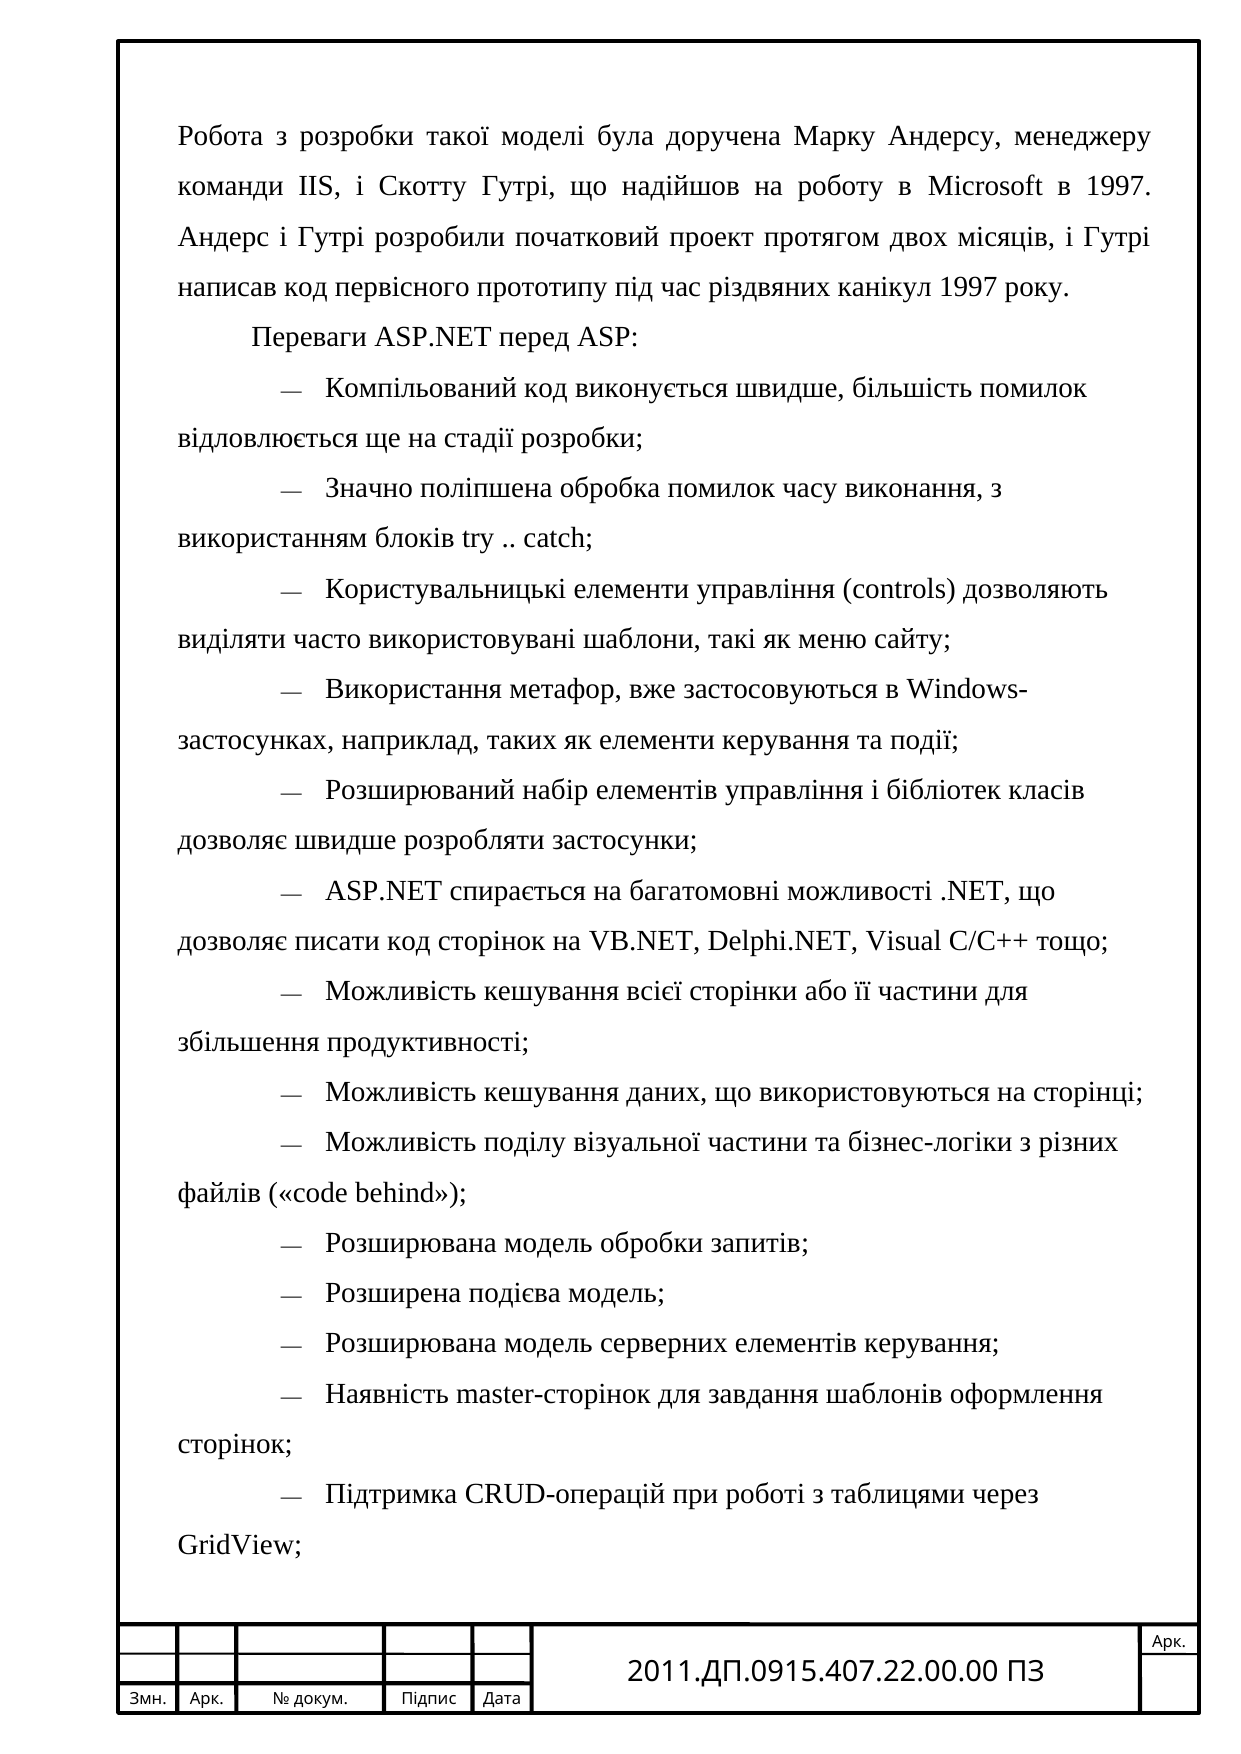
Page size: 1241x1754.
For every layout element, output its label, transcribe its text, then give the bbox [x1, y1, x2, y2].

text Переваги ASP.NET перед ASP: [177, 319, 1152, 353]
list Розширюваний набір елементів управління і бібліотек класів дозволяє швидше розробляти застосунки; [177, 772, 1152, 856]
list Компільований код виконується швидше, більшість помилок відловлюється ще на стадії розробки; [177, 370, 1152, 453]
list Розширювана модель серверних елементів керування; [177, 1326, 1152, 1359]
list Користувальницькі елементи управління (controls) дозволяють виділяти часто використовувані шаблони, такі як меню сайту; [177, 571, 1152, 655]
list Можливість поділу візуальної частини та бізнес-логіки з різних файлів («code behind»); [177, 1124, 1152, 1208]
list Розширювана модель обробки запитів; [177, 1225, 1152, 1258]
list ASP.NET спирається на багатомовні можливості .NET, що дозволяє писати код сторінок на VB.NET, Delphi.NET, Visual C/C++ тощо; [177, 873, 1152, 957]
list Розширена подієва модель; [177, 1275, 1152, 1309]
list Підтримка CRUD-операцій при роботі з таблицями через GridView; [177, 1477, 1152, 1560]
list Значно поліпшена обробка помилок часу виконання, з використанням блоків try .. catch; [177, 470, 1152, 554]
list Можливість кешування даних, що використовуються на сторінці; [177, 1074, 1152, 1108]
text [177, 118, 1152, 303]
list Наявність master-сторінок для завдання шаблонів оформлення сторінок; [177, 1376, 1152, 1460]
list Використання метафор, вже застосовуються в Windows-застосунках, наприклад, таких як елементи керування та події; [177, 672, 1152, 755]
list Можливість кешування всієї сторінки або її частини для збільшення продуктивності; [177, 973, 1152, 1057]
